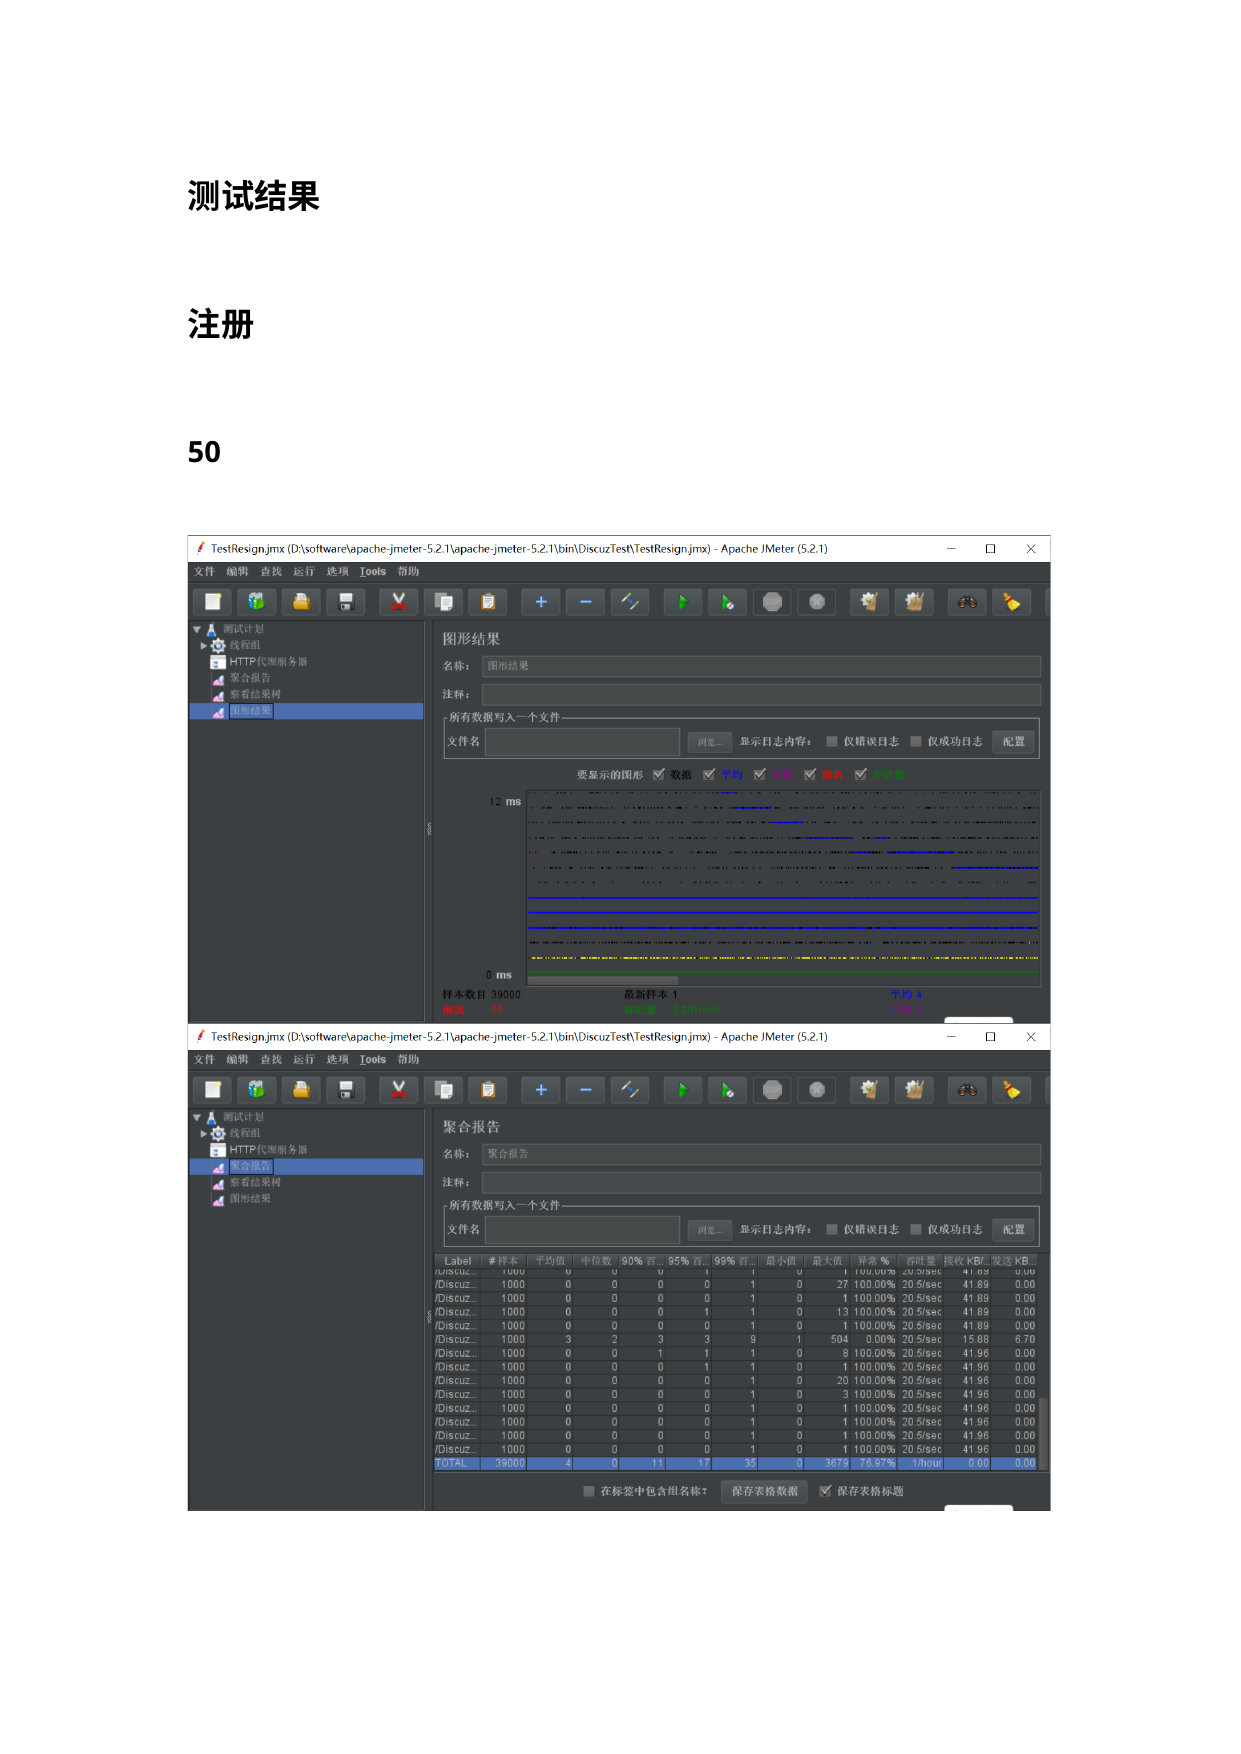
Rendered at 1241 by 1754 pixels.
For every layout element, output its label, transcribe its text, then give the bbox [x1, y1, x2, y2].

picture [187, 535, 1051, 1511]
subtitle 注册 [187, 289, 1053, 354]
subtitle 测试结果 [187, 162, 1053, 227]
subtitle 50 [187, 418, 1053, 483]
